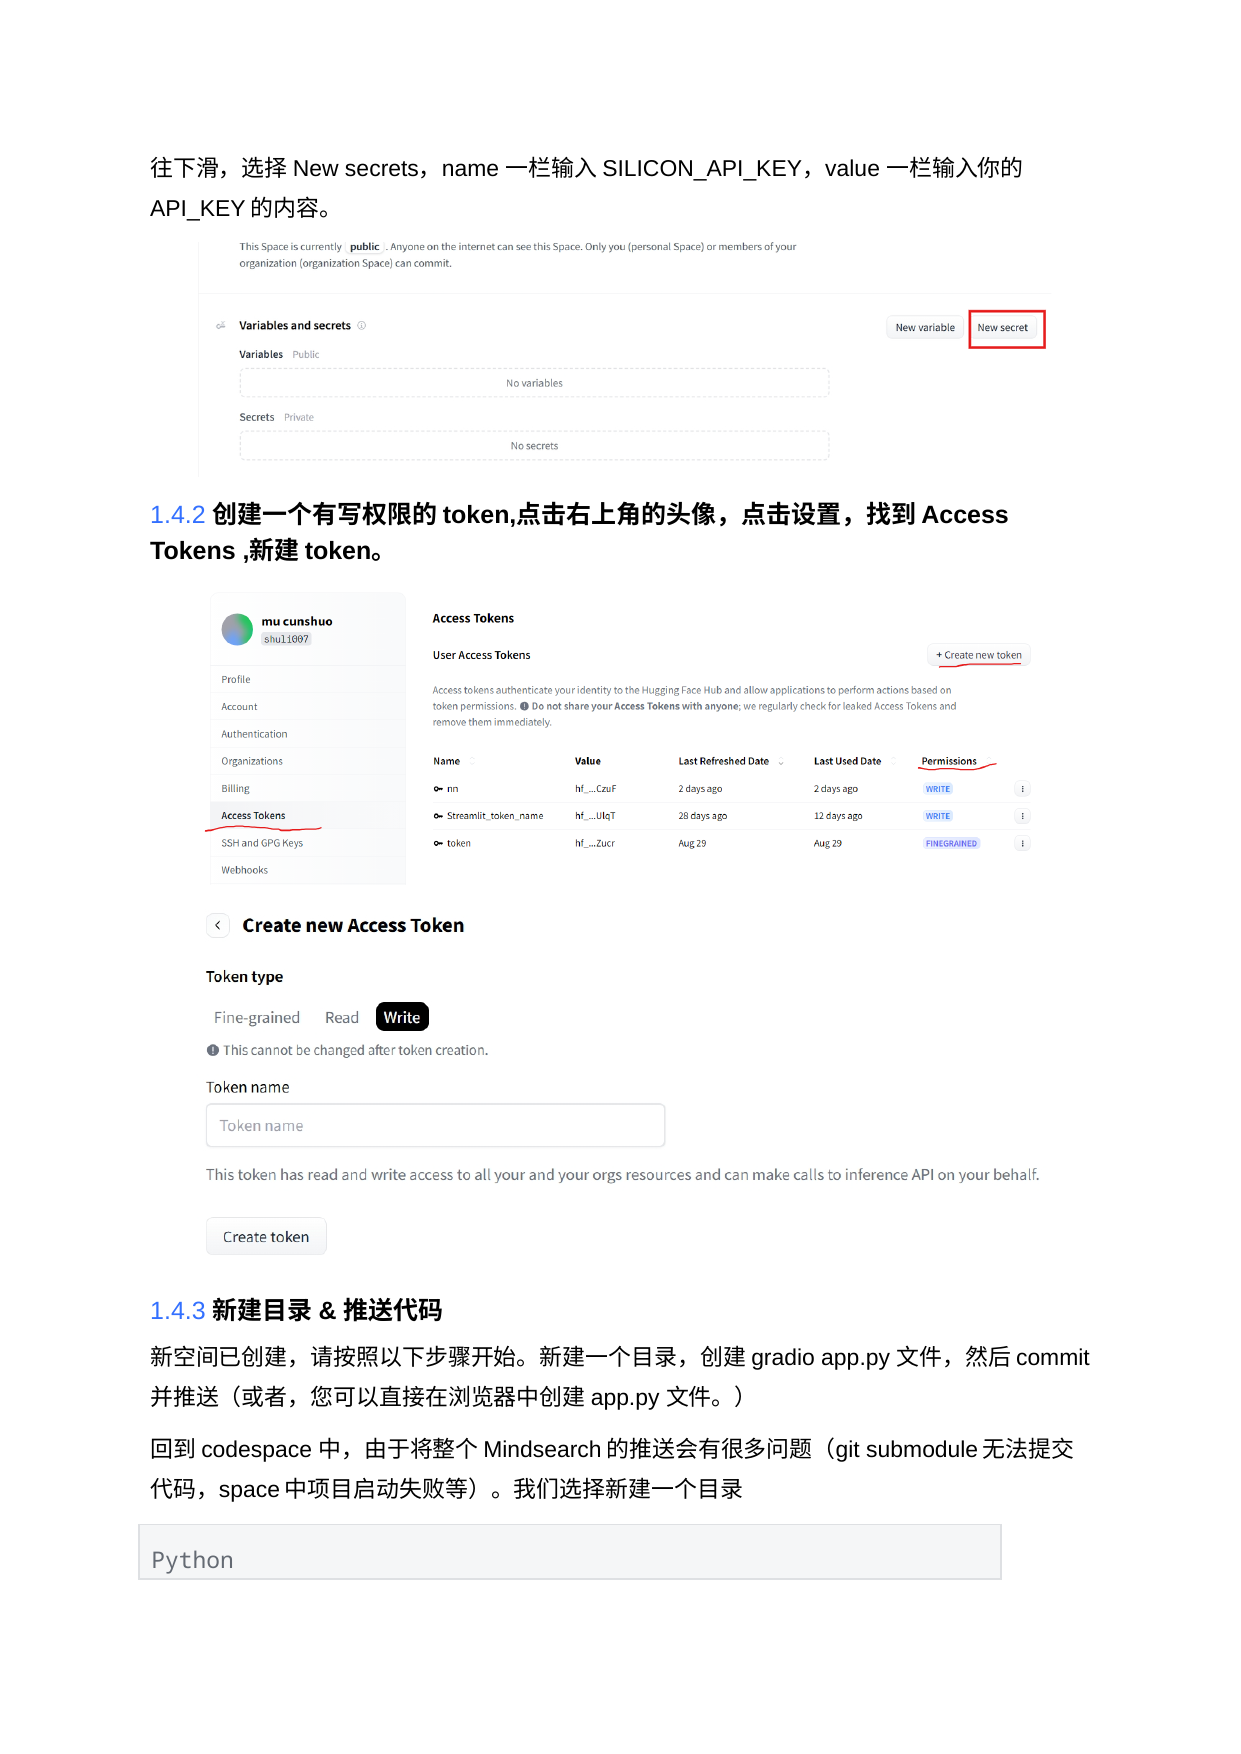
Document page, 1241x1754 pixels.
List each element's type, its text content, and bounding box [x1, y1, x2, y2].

text 新空间已创建，请按照以下步骤开始。新建一个目录，创建 gradio app.py 文件，然后 commit 并推送（或者，您可以直接在浏览器中创建 app.py 文件。） [150, 1339, 1090, 1412]
picture [188, 579, 1052, 885]
text 回到 codespace 中，由于将整个Mindsearch的推送会有很多问题（git submodule无法提交代码，space中项目启动失败等）。我们选择新建一个目录 [150, 1431, 1090, 1504]
picture [188, 242, 1052, 477]
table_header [140, 1525, 1000, 1578]
picture [188, 902, 1052, 1273]
text 往下滑，选择 New secrets，name 一栏输入 SILICON_API_KEY，value 一栏输入你的API_KEY的内容。 [150, 150, 1090, 223]
